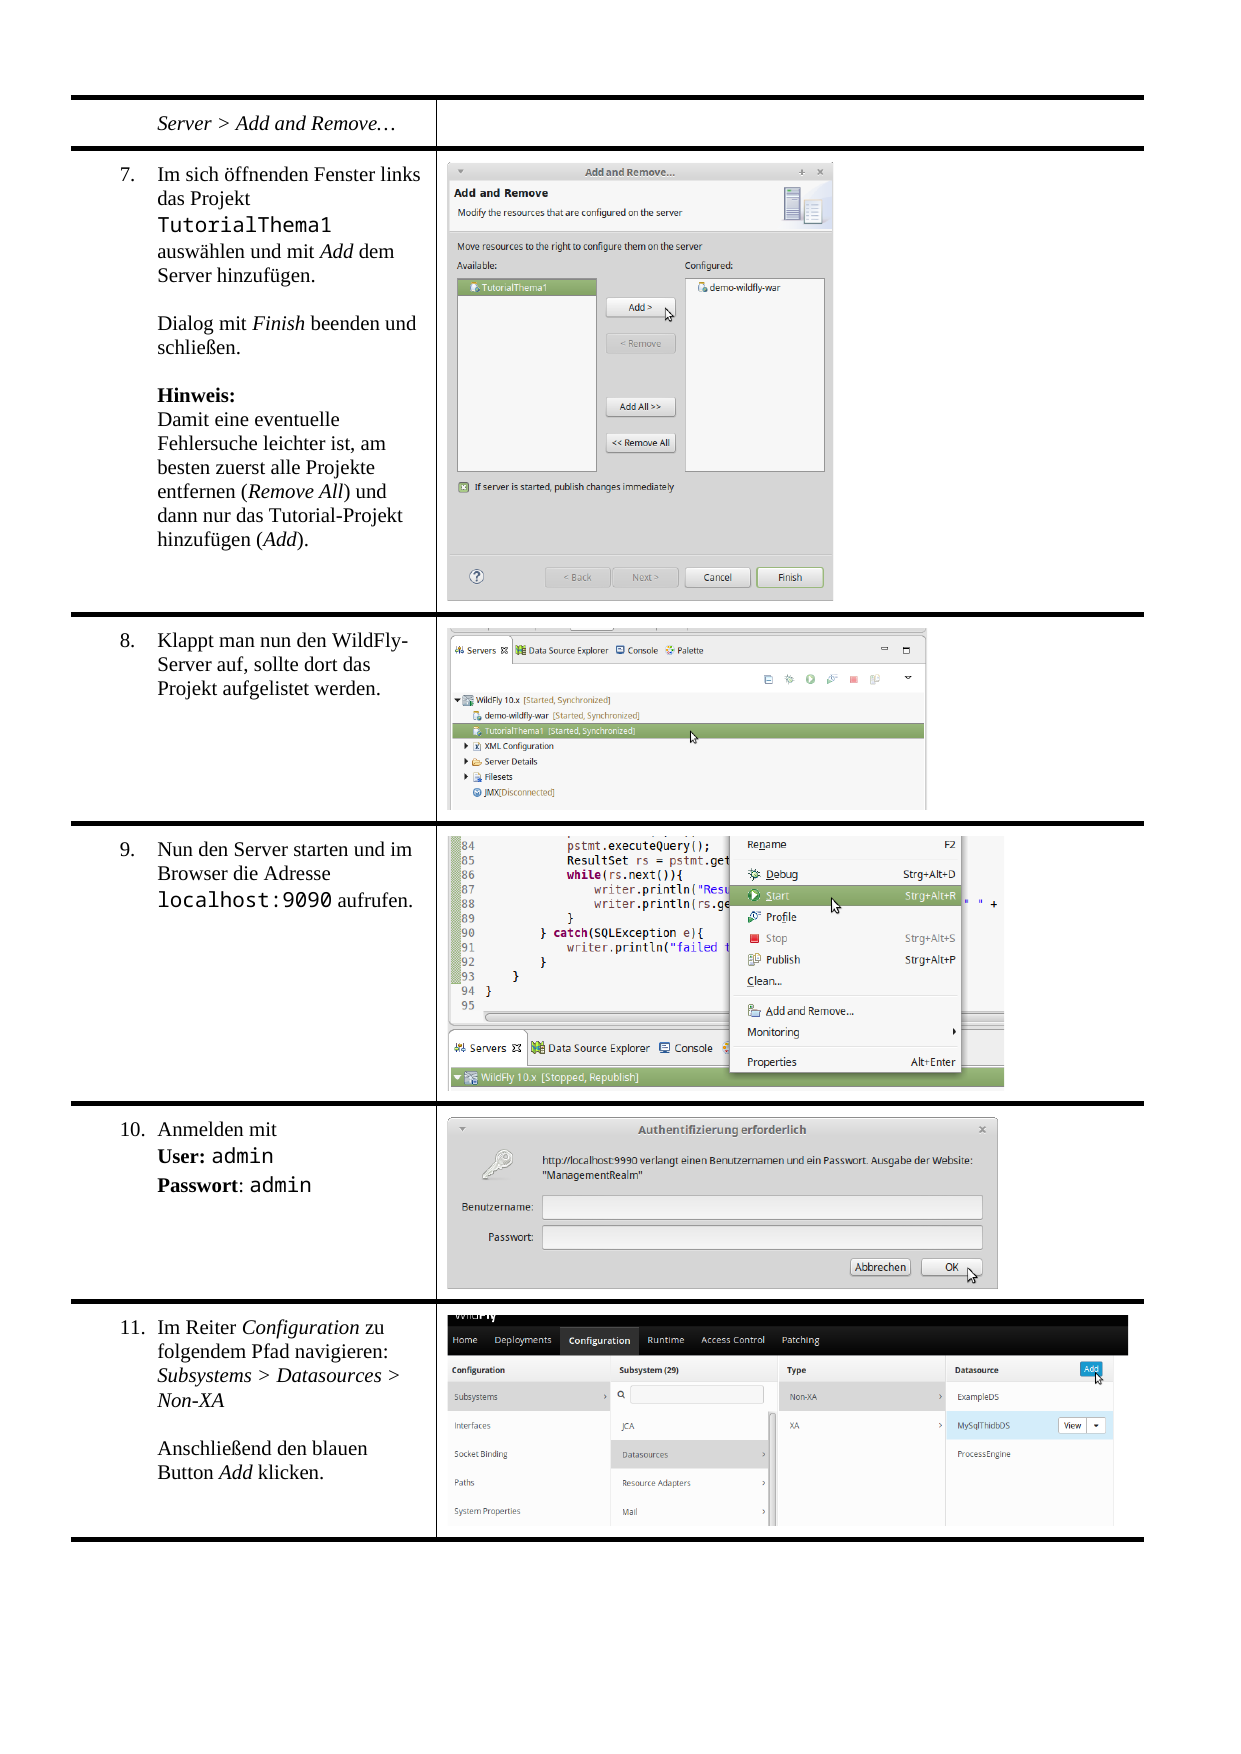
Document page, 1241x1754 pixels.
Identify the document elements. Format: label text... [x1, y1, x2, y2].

table_cell Klappt man nun den WildFly-Server auf, sollte dort das Projekt aufgelistet werden. [71, 617, 436, 821]
table_cell [437, 1106, 1143, 1299]
picture [447, 1315, 1129, 1526]
picture [447, 162, 834, 601]
picture [447, 836, 1005, 1091]
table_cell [71, 100, 436, 146]
table_cell Im sich öffnenden Fenster links das Projekt TutorialThema1 auswählen und mit Add dem Server hinzufügen. Dialog mit Finish beenden und schließen. Hinweis: Damit eine eventuelle Fehlersuche leichter ist, am besten zuerst alle Projekte entfernen (Remove All) und dann nur das Tutorial-Projekt hinzufügen (Add). [71, 151, 436, 612]
table_cell [437, 151, 1143, 612]
table_cell Im Reiter Configuration zu folgendem Pfad navigieren: Subsystems > Datasources > Non-XA Anschließend den blauen Button Add klicken. [71, 1304, 436, 1537]
table_cell [437, 1304, 1143, 1537]
table_cell [437, 100, 1143, 146]
table_cell [437, 826, 1143, 1101]
table_cell Nun den Server starten und im Browser die Adresse localhost:9090 aufrufen. [71, 826, 436, 1101]
table_cell Anmelden mit User: admin Passwort: admin [71, 1106, 436, 1299]
picture [447, 628, 928, 810]
table_cell [437, 617, 1143, 821]
picture [447, 1117, 998, 1289]
